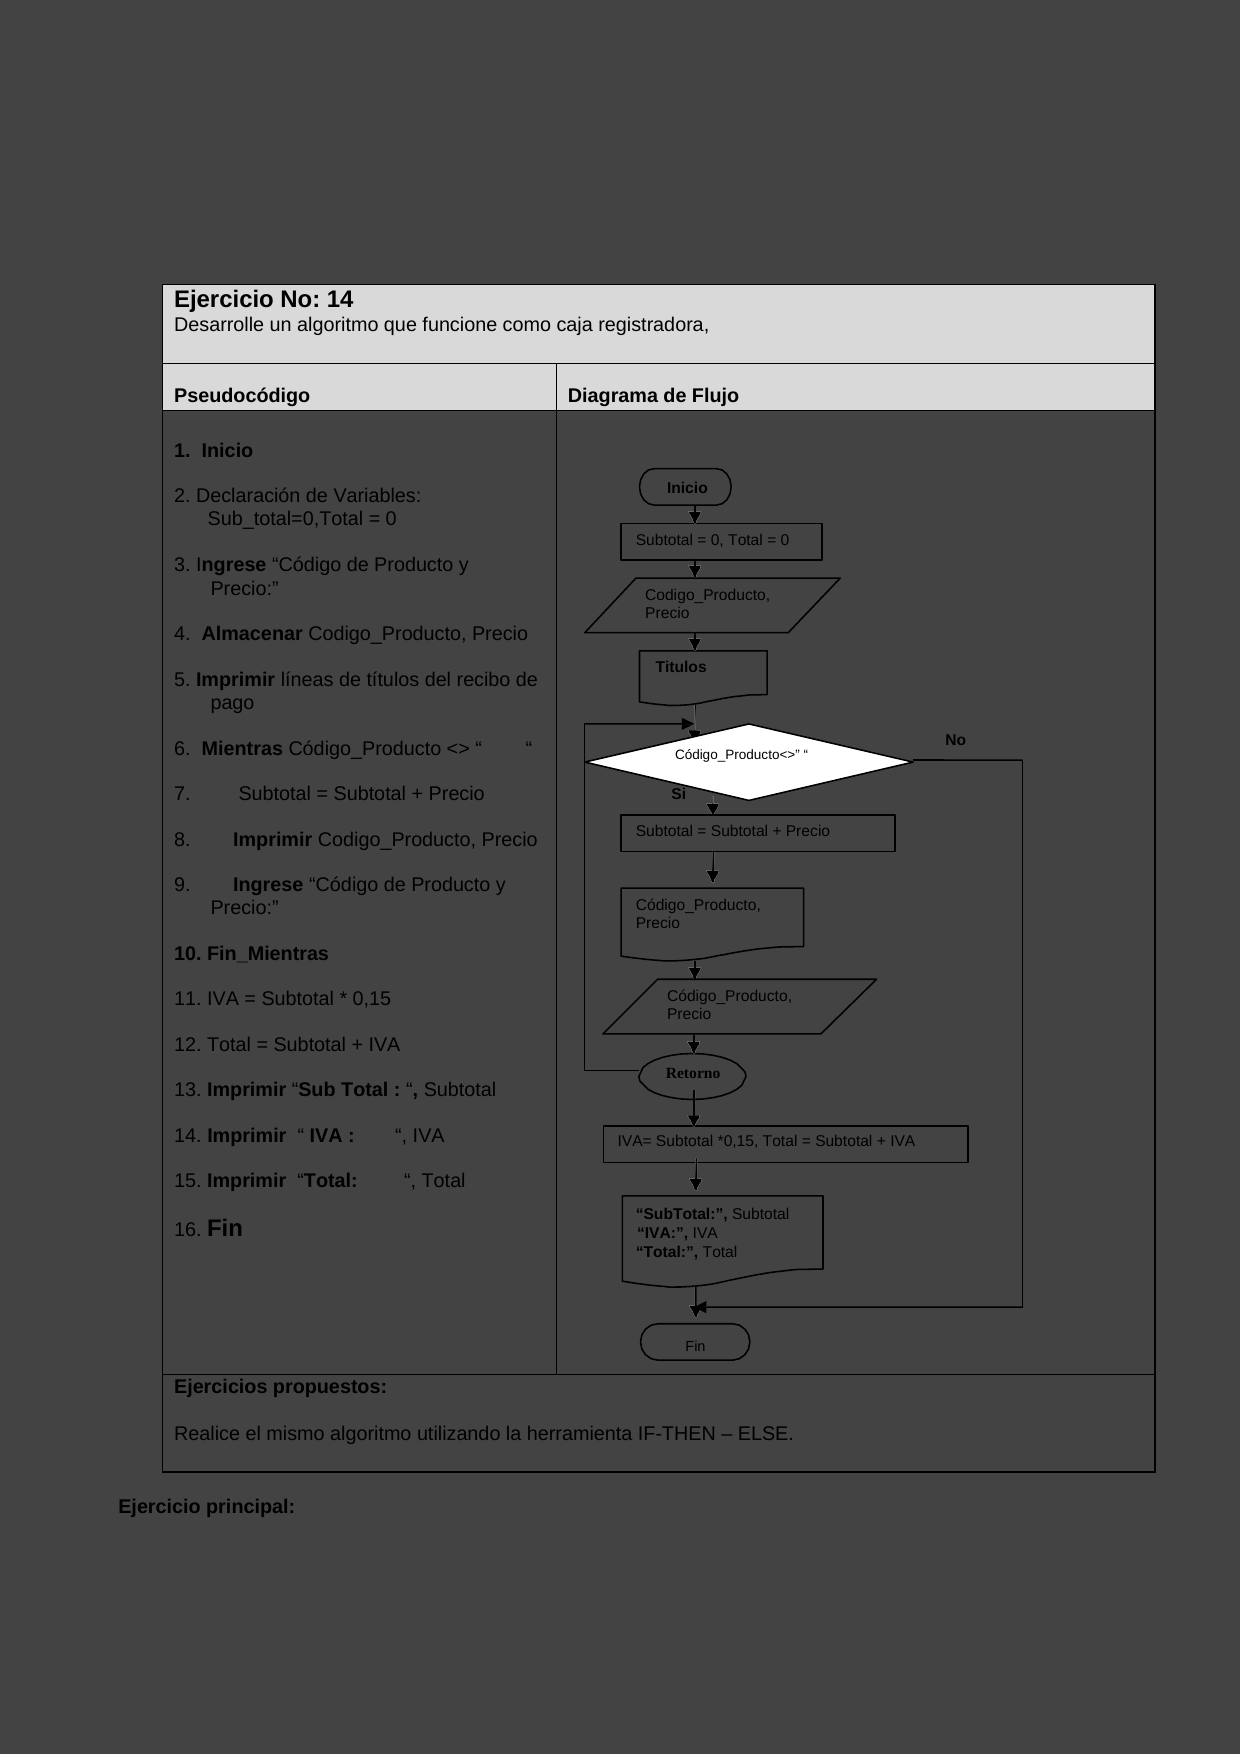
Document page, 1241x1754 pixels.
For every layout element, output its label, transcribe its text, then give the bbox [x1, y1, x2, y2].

table_cell 3. Ingrese “Código de Producto y Precio:” [163, 541, 556, 610]
table_cell 8. Imprimir Codigo_Producto, Precio [163, 815, 556, 861]
table_cell 5. Imprimir líneas de títulos del recibo de pago [163, 655, 556, 724]
table_cell 2. Declaración de Variables: Sub_total=0,Total = 0 [163, 472, 556, 541]
table_cell 6. Mientras Código_Producto <> “ “ [163, 724, 556, 769]
table_header Ejercicio No: 14 Desarrolle un algoritmo que funcione como caja registradora, [163, 285, 1154, 363]
table_cell No [935, 411, 1154, 1374]
table_cell 14. Imprimir “ IVA : “, IVA [163, 1111, 556, 1157]
table_cell 12. Total = Subtotal + IVA [163, 1020, 556, 1066]
table_cell 10. Fin_Mientras [163, 929, 556, 975]
table_cell 16. Fin [163, 1202, 556, 1374]
table_cell 7. Subtotal = Subtotal + Precio [163, 770, 556, 815]
table_cell 1. Inicio [163, 411, 556, 472]
table_cell Diagrama de Flujo [557, 364, 1154, 410]
table_cell 15. Imprimir “Total: “, Total [163, 1157, 556, 1202]
table_cell Inicio Subtotal = 0, Total = 0 Codigo_Producto, Precio Titulos Código_Producto<>” “ Si Subtotal = Subtotal + Precio Código_Producto, Precio Código_Producto, Precio Retorno IVA= Subtotal *0,15, Total = Subtotal + IVA “SubTotal:”, Subtotal “IVA:”, IVA “Total:”, Total Fin [557, 411, 935, 1374]
text Ejercicio principal: [118, 1495, 1196, 1518]
table_cell Pseudocódigo [163, 364, 556, 410]
table_cell 9. Ingrese “Código de Producto y Precio:” [163, 861, 556, 929]
table_cell 4. Almacenar Codigo_Producto, Precio [163, 610, 556, 655]
table_cell 13. Imprimir “Sub Total : “, Subtotal [163, 1066, 556, 1111]
table_cell Ejercicios propuestos: Realice el mismo algoritmo utilizando la herramienta IF-THEN – ELSE. [163, 1375, 1154, 1471]
table_cell 11. IVA = Subtotal * 0,15 [163, 975, 556, 1020]
